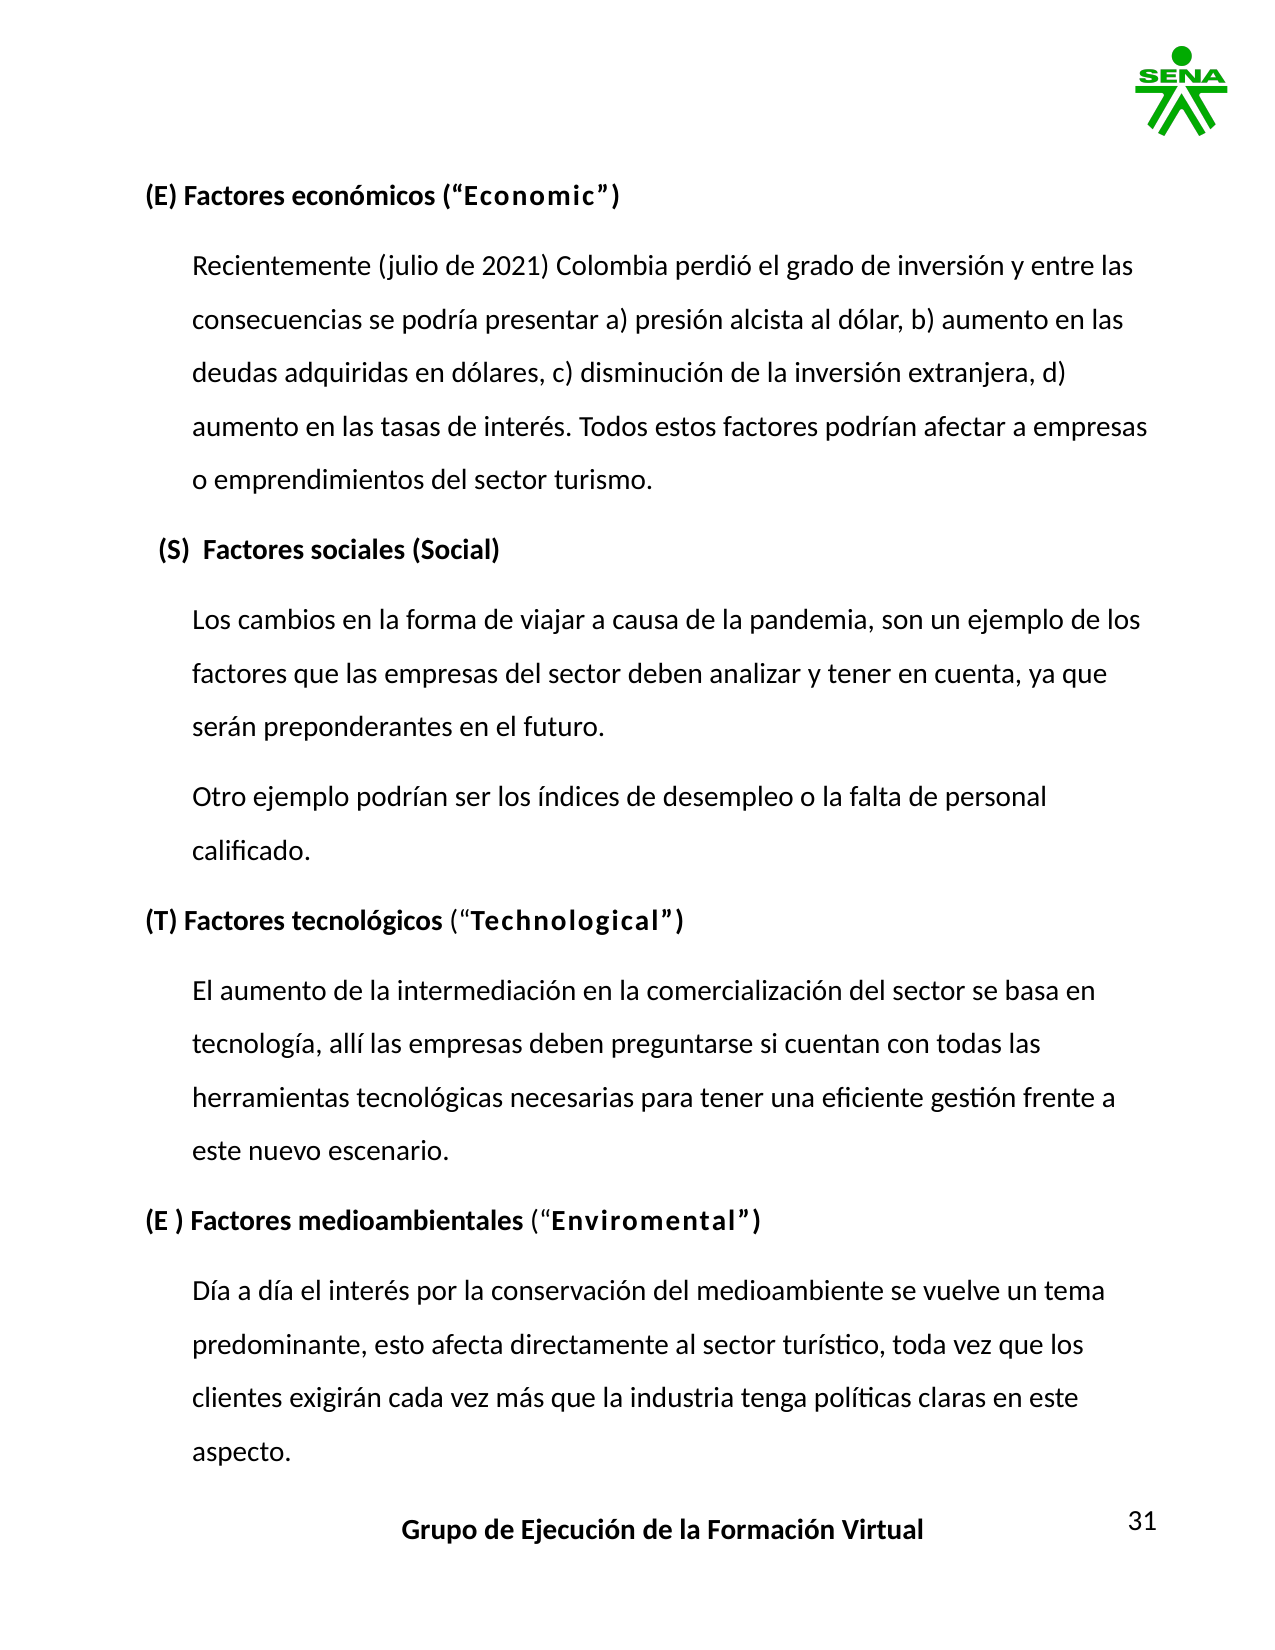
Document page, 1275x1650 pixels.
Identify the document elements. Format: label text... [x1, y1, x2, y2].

picture [1135, 46, 1228, 136]
text (S) Factores sociales (Social) [71, 531, 1157, 567]
text Recientemente (julio de 2021) Colombia perdió el grado de inversión y entre las consecuencias se podría presentar a) presión alcista al dólar, b) aumento en las deudas adquiridas en dólares, c) disminución de la inversión extranjera, d) aumento en las tasas de interés. Todos estos factores podrían afectar a empresas o emprendimientos del sector turismo. [192, 247, 1157, 497]
text (T) Factores tecnológicos (“Technological”) [71, 902, 1157, 937]
text (E) Factores económicos (“Economic”) [71, 177, 1157, 213]
text (E ) Factores medioambientales (“Enviromental”) [71, 1202, 1157, 1238]
text El aumento de la intermediación en la comercialización del sector se basa en tecnología, allí las empresas deben preguntarse si cuentan con todas las herramientas tecnológicas necesarias para tener una eficiente gestión frente a este nuevo escenario. [192, 972, 1157, 1168]
text Otro ejemplo podrían ser los índices de desempleo o la falta de personal calificado. [192, 778, 1157, 867]
text Día a día el interés por la conservación del medioambiente se vuelve un tema predominante, esto afecta directamente al sector turístico, toda vez que los clientes exigirán cada vez más que la industria tenga políticas claras en este aspecto. [192, 1272, 1157, 1468]
text Los cambios en la forma de viajar a causa de la pandemia, son un ejemplo de los factores que las empresas del sector deben analizar y tener en cuenta, ya que serán preponderantes en el futuro. [192, 601, 1157, 744]
